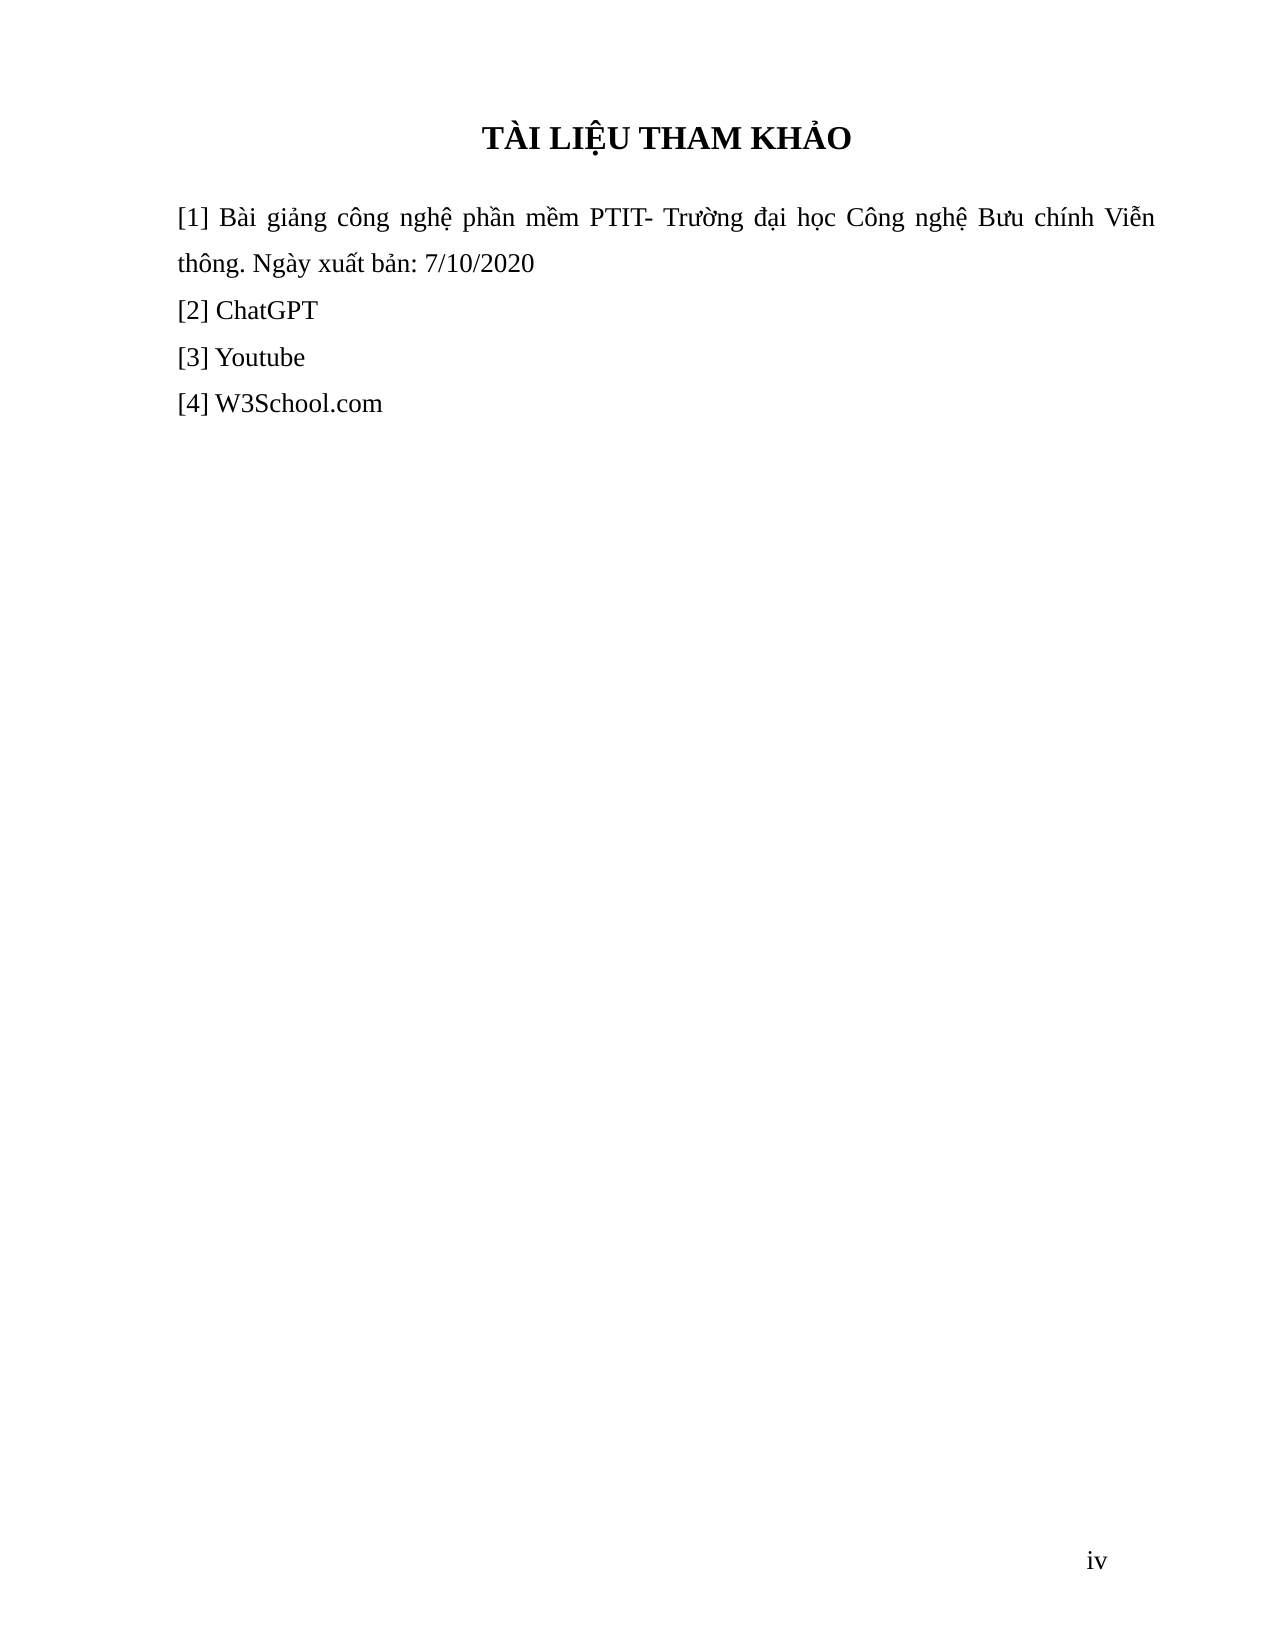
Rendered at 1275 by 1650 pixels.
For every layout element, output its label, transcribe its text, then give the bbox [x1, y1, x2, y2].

text [2] ChatGPT [177, 294, 1157, 325]
text TÀI LIỆU THAM KHẢO [177, 118, 1157, 156]
text [1] Bài giảng công nghệ phần mềm PTIT- Trường đại học Công nghệ Bưu chính Viễn thông. Ngày xuất bản: 7/10/2020 [177, 201, 1157, 278]
text [3] Youtube [177, 341, 1157, 372]
text [4] W3School.com [177, 387, 1157, 418]
